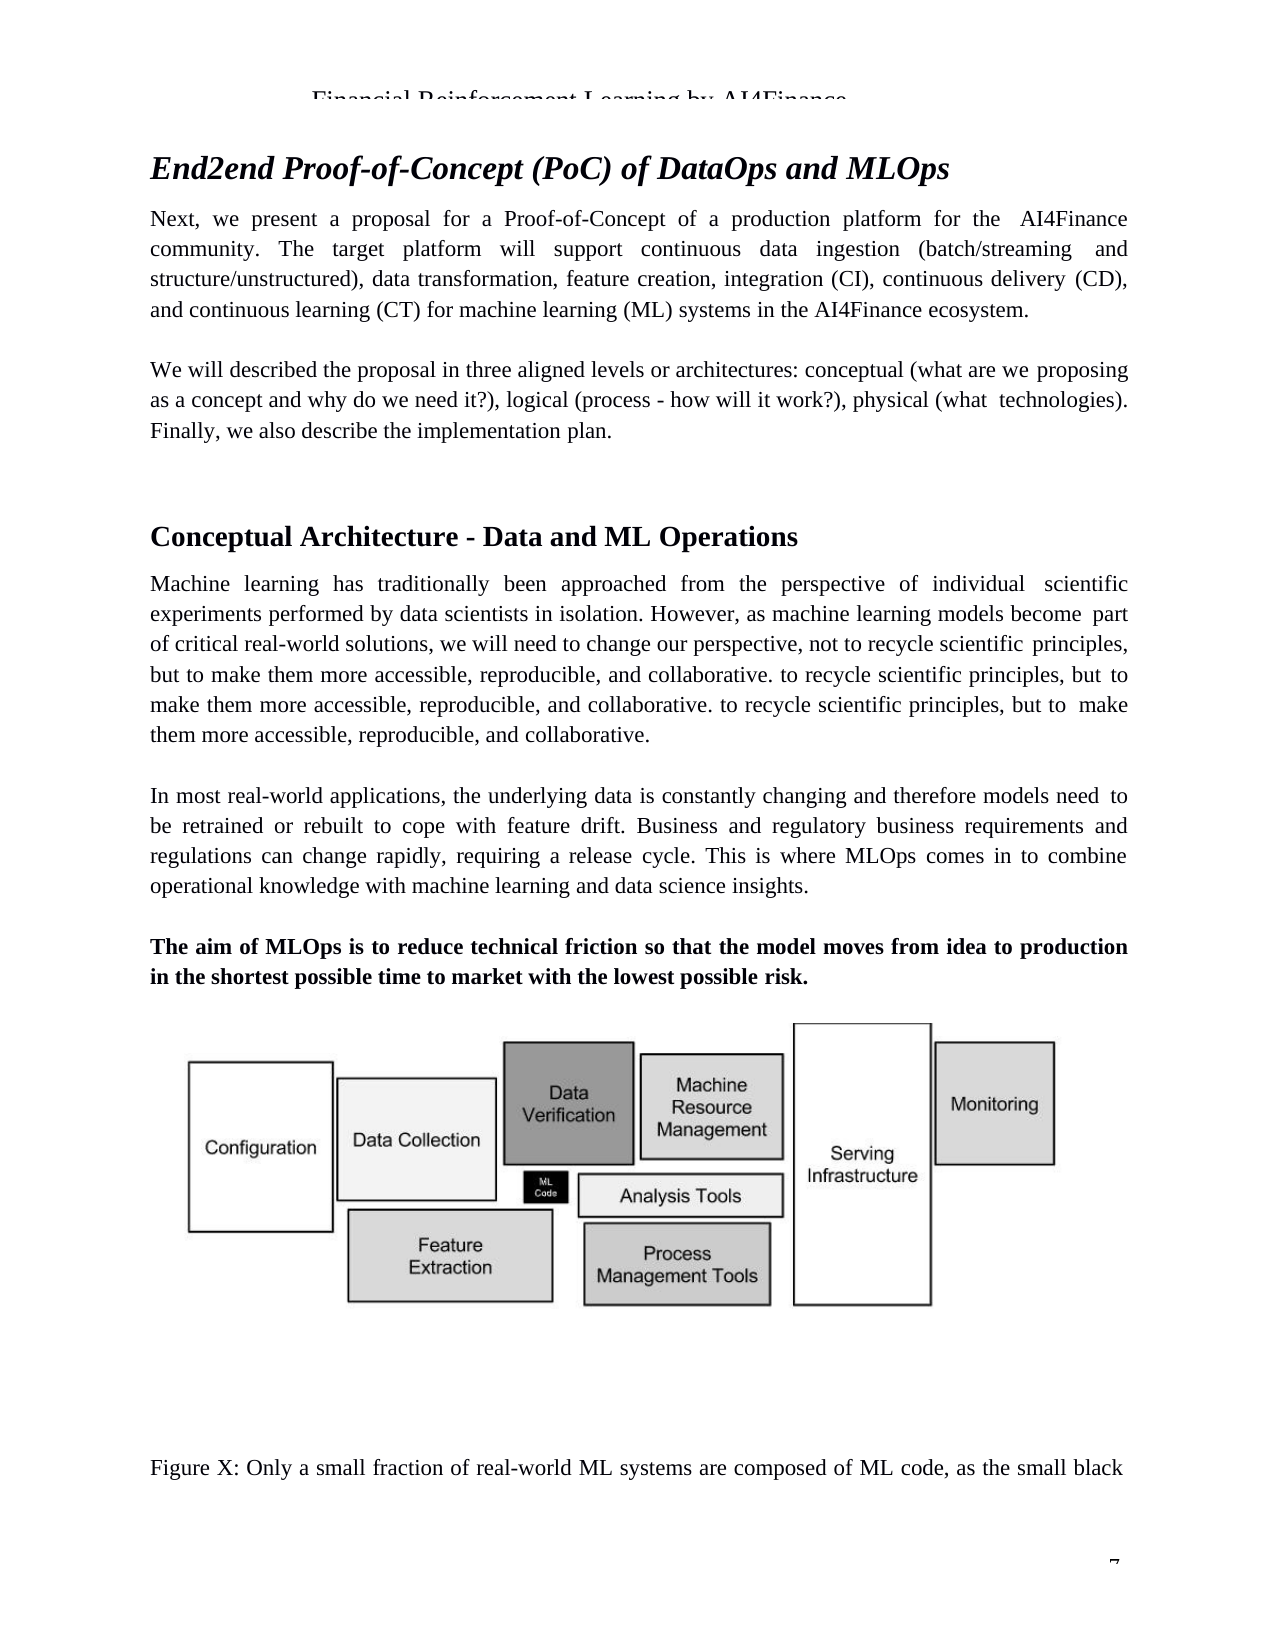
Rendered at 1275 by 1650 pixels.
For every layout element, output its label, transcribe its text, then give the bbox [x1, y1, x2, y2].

text Next, we present a proposal for a Proof-of-Concept of a production platform for the AI4Finance community. The target platform will support continuous data ingestion (batch/streaming and structure/unstructured), data transformation, feature creation, integration (CI), continuous delivery (CD), and continuous learning (CT) for machine learning (ML) systems in the AI4Finance ecosystem. [150, 205, 1128, 322]
picture [150, 1023, 1122, 1313]
subtitle End2end Proof-of-Concept (PoC) of DataOps and MLOps [150, 149, 1139, 187]
text Figure X: Only a small fraction of real-world ML systems are composed of ML code, as the small black [150, 1454, 1139, 1480]
subtitle Conceptual Architecture - Data and ML Operations [150, 519, 1139, 552]
text In most real-world applications, the underlying data is constantly changing and therefore models need to be retrained or rebuilt to cope with feature drift. Business and regulatory business requirements and regulations can change rapidly, requiring a release cycle. This is where MLOps comes in to combine operational knowledge with machine learning and data science insights. [150, 782, 1128, 899]
text We will described the proposal in three aligned levels or architectures: conceptual (what are we proposing as a concept and why do we need it?), logical (process - how will it work?), physical (what technologies). Finally, we also describe the implementation plan. [150, 356, 1128, 443]
text Machine learning has traditionally been approached from the perspective of individual scientific experiments performed by data scientists in isolation. However, as machine learning models become part of critical real-world solutions, we will need to change our perspective, not to recycle scientific principles, but to make them more accessible, reproducible, and collaborative. to recycle scientific principles, but to make them more accessible, reproducible, and collaborative. to recycle scientific principles, but to make them more accessible, reproducible, and collaborative. [150, 570, 1128, 747]
text The aim of MLOps is to reduce technical friction so that the model moves from idea to production in the shortest possible time to market with the lowest possible risk. [150, 933, 1128, 990]
